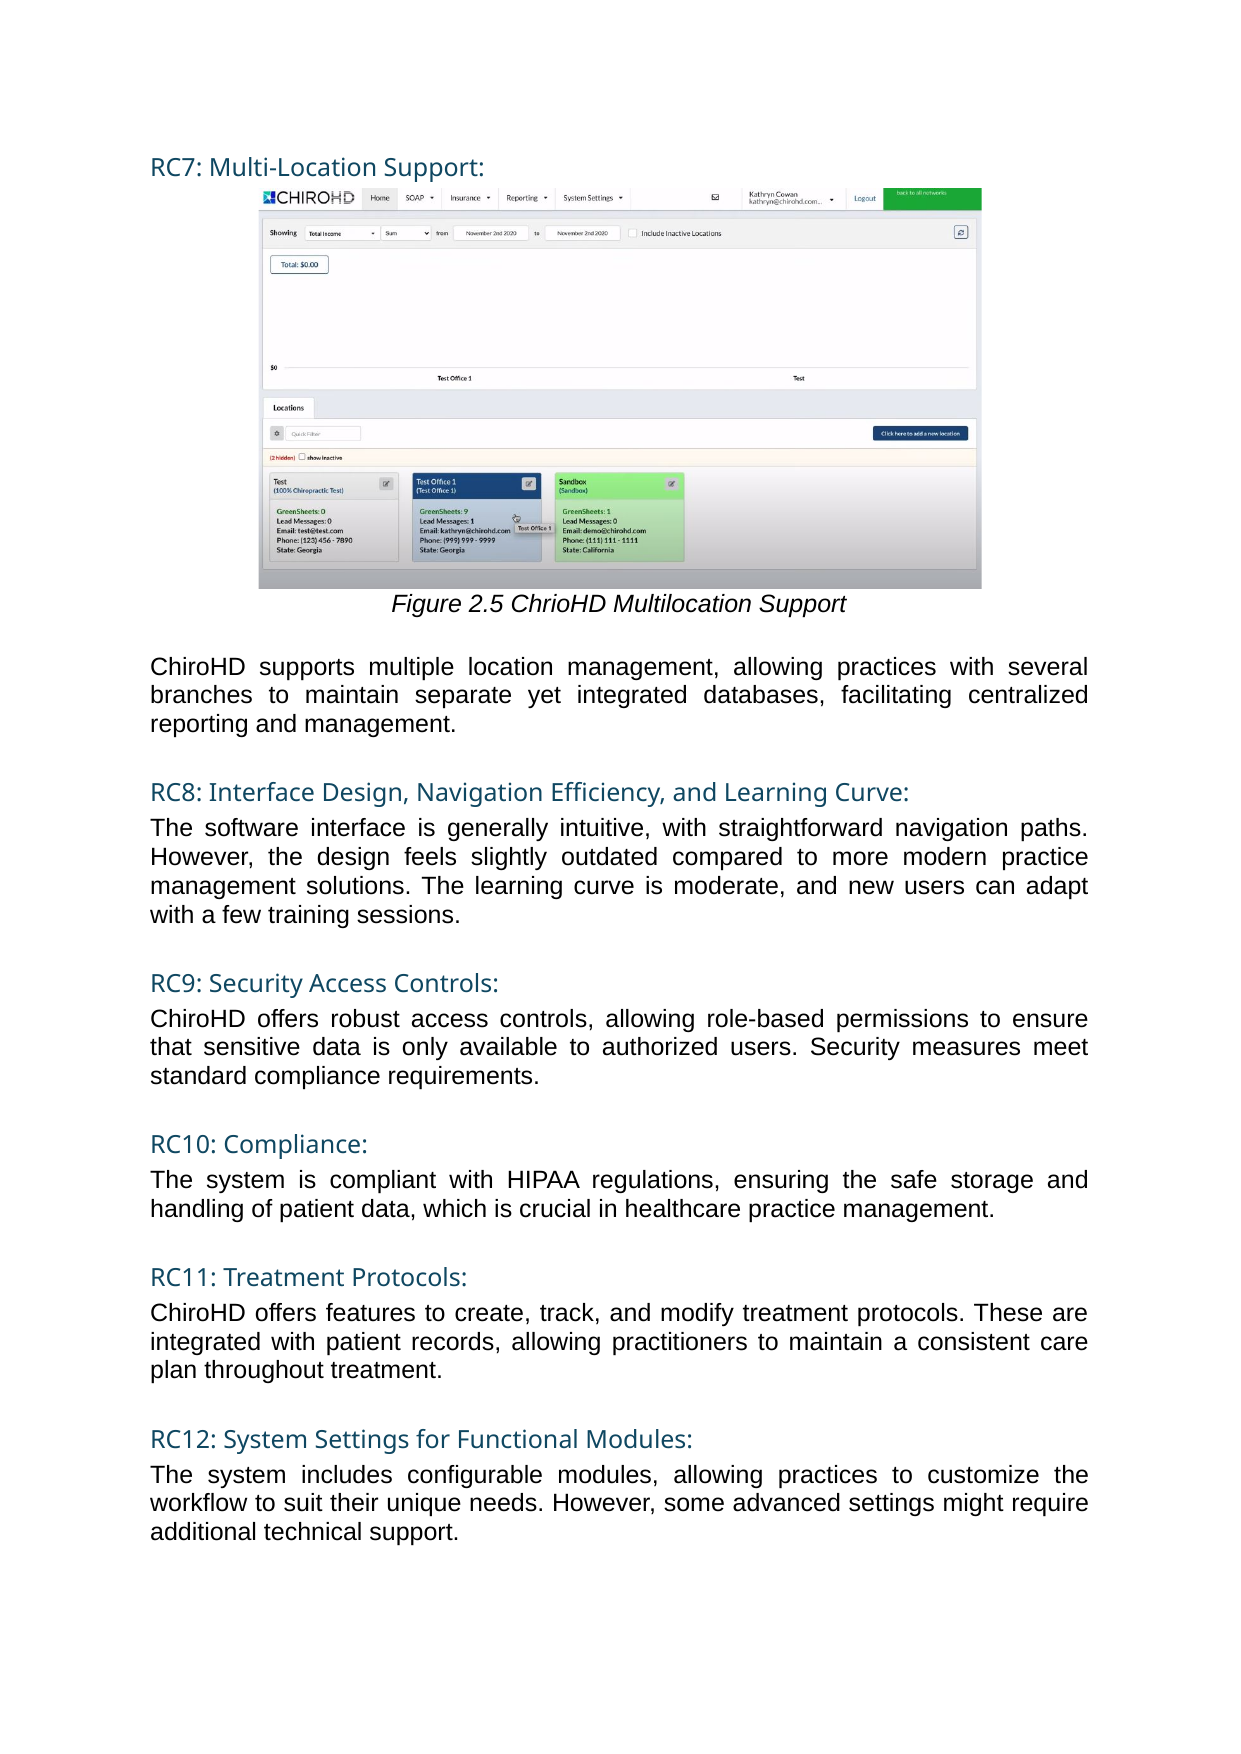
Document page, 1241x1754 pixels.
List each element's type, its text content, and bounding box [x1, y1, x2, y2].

subtitle RC11: Treatment Protocols: [150, 1260, 1090, 1294]
text The system is compliant with HIPAA regulations, ensuring the safe storage and handling of patient data, which is crucial in healthcare practice management. [150, 1165, 1090, 1223]
text The software interface is generally intuitive, with straightforward navigation paths. However, the design feels slightly outdated compared to more modern practice management solutions. The learning curve is moderate, and new users can adapt with a few training sessions. [150, 813, 1090, 928]
text The system includes configurable modules, allowing practices to customize the workflow to suit their unique needs. However, some advanced settings might require additional technical support. [150, 1459, 1090, 1546]
subtitle RC10: Compliance: [150, 1127, 1090, 1161]
subtitle RC9: Security Access Controls: [150, 965, 1090, 999]
text Figure 2.5 ChrioHD Multilocation Support [150, 589, 1090, 618]
picture [258, 188, 982, 589]
text ChiroHD supports multiple location management, allowing practices with several branches to maintain separate yet integrated databases, facilitating centralized reporting and management. [150, 652, 1090, 738]
subtitle RC8: Interface Design, Navigation Efficiency, and Learning Curve: [150, 775, 1090, 809]
subtitle RC7: Multi-Location Support: [150, 150, 1090, 184]
text ChiroHD offers robust access controls, allowing role-based permissions to ensure that sensitive data is only available to authorized users. Security measures meet standard compliance requirements. [150, 1004, 1090, 1090]
subtitle RC12: System Settings for Functional Modules: [150, 1421, 1090, 1455]
text ChiroHD offers features to create, track, and modify treatment protocols. These are integrated with patient records, allowing practitioners to maintain a consistent care plan throughout treatment. [150, 1298, 1090, 1384]
